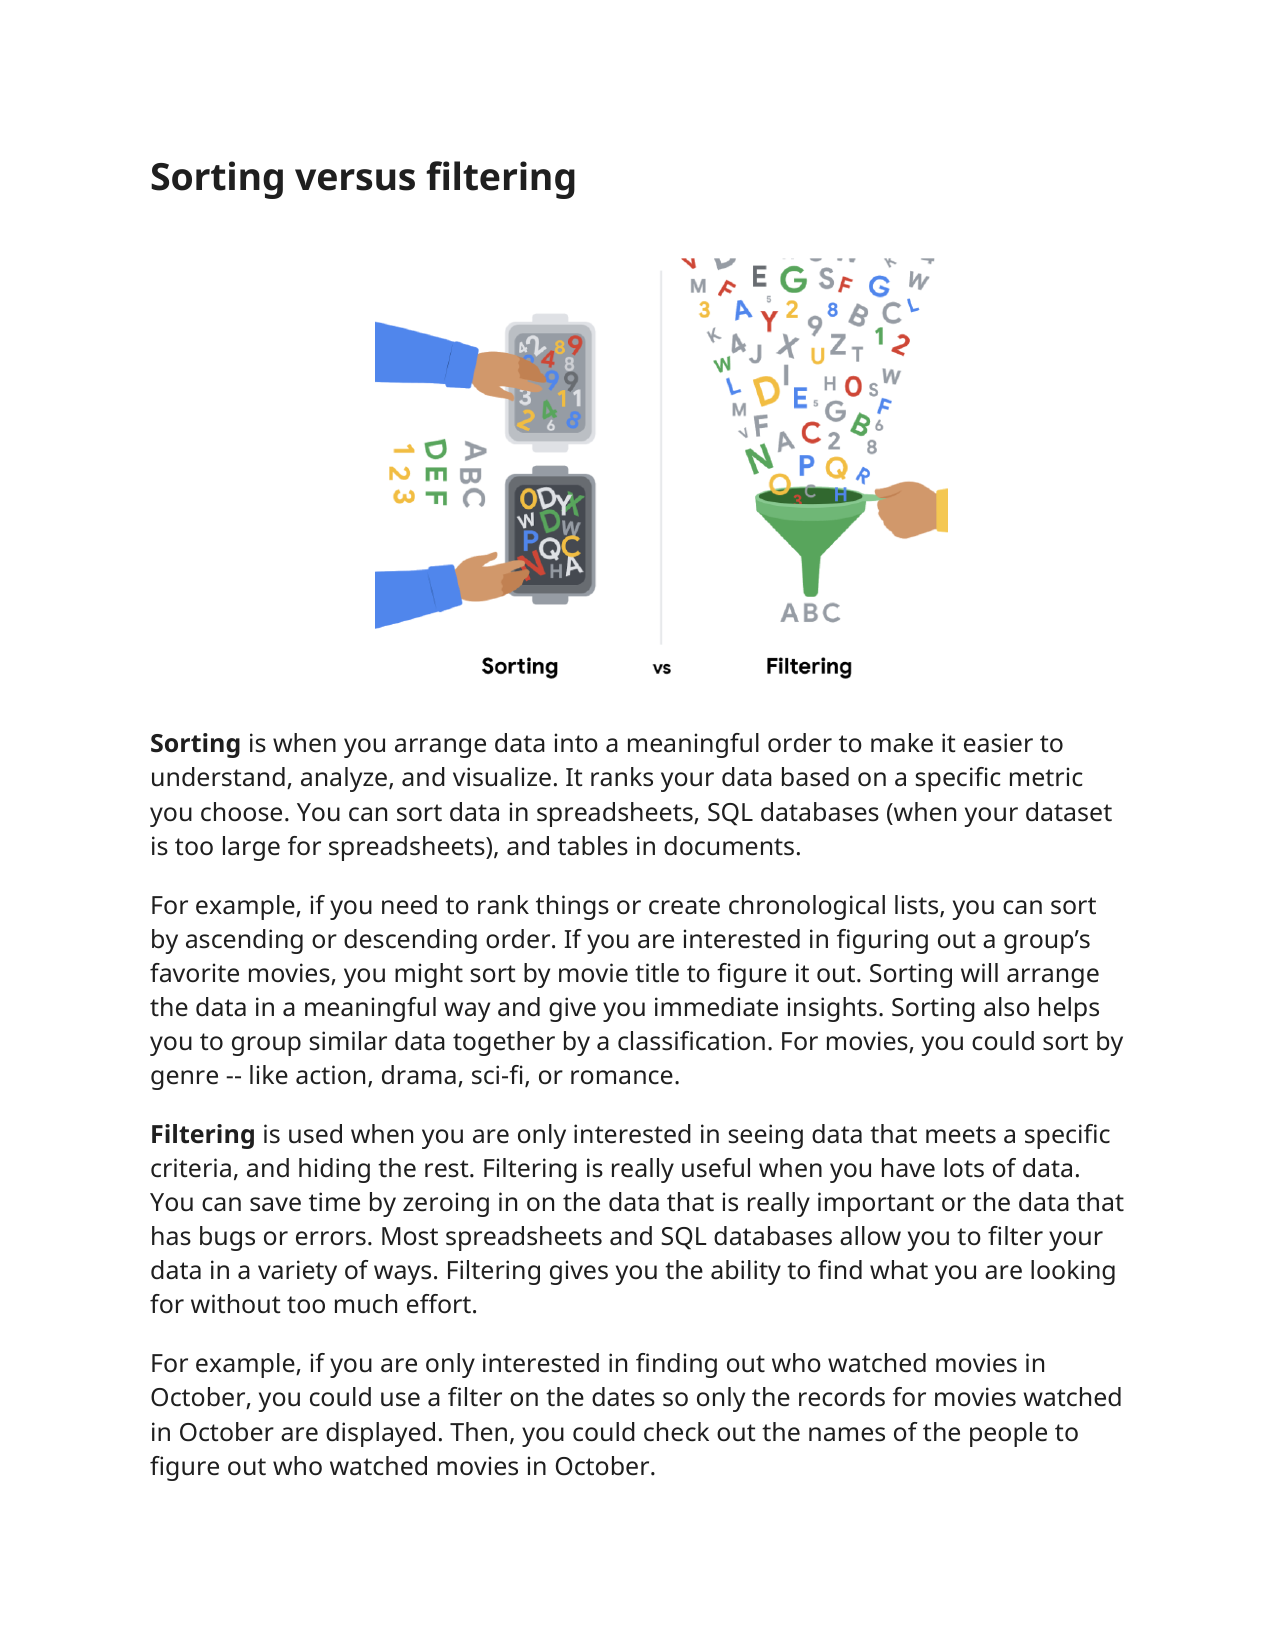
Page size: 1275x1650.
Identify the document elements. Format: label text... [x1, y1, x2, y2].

text Sorting versus filtering [150, 150, 1125, 201]
picture [150, 226, 1125, 726]
text Sorting is when you arrange data into a meaningful order to make it easier to understand, analyze, and visualize. It ranks your data based on a specific metric you choose. You can sort data in spreadsheets, SQL databases (when your dataset is too large for spreadsheets), and tables in documents. [150, 726, 1125, 862]
text For example, if you need to rank things or create chronological lists, you can sort by ascending or descending order. If you are interested in figuring out a group’s favorite movies, you might sort by movie title to figure it out. Sorting will arrange the data in a meaningful way and give you immediate insights. Sorting also helps you to group similar data together by a classification. For movies, you could sort by genre -- like action, drama, sci-fi, or romance. [150, 887, 1125, 1092]
text For example, if you are only interested in finding out who watched movies in October, you could use a filter on the dates so only the records for movies watched in October are displayed. Then, you could check out the names of the people to figure out who watched movies in October. [150, 1346, 1125, 1482]
text Filtering is used when you are only interested in seeing data that meets a specific criteria, and hiding the rest. Filtering is really useful when you have lots of data. You can save time by zeroing in on the data that is really important or the data that has bugs or errors. Most spreadsheets and SQL databases allow you to filter your data in a variety of ways. Filtering gives you the ability to find what you are looking for without too much effort. [150, 1117, 1125, 1321]
